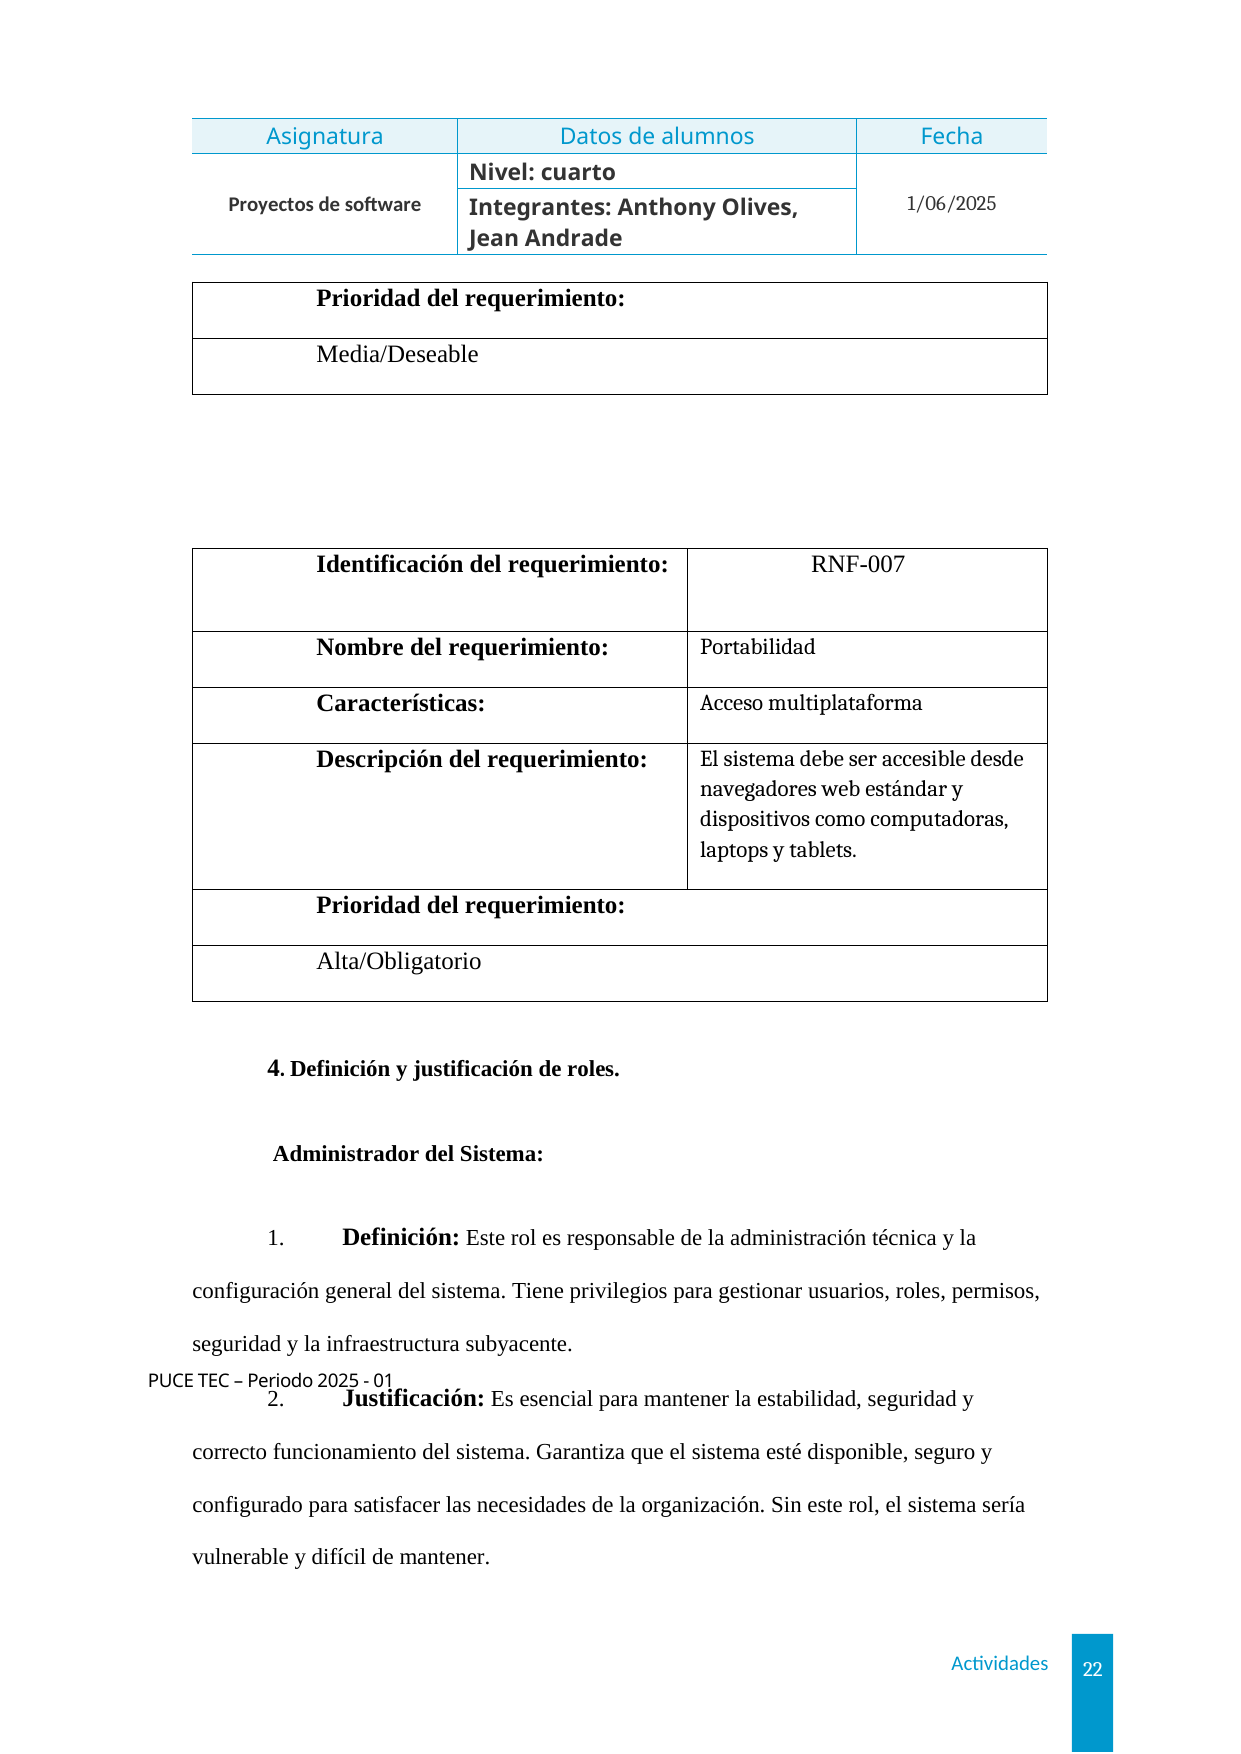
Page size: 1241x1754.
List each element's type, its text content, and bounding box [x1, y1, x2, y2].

list Definición: Este rol es responsable de la administración técnica y la configuración general del sistema. Tiene privilegios para gestionar usuarios, roles, permisos, seguridad y la infraestructura subyacente. [192, 1222, 1048, 1357]
text 4. Definición y justificación de roles. [192, 1053, 1048, 1082]
table_header RNF-007 [688, 549, 1047, 631]
table_cell Prioridad del requerimiento: [193, 283, 1047, 338]
table_cell Nombre del requerimiento: [193, 632, 687, 687]
table_cell Media/Deseable [193, 339, 1047, 394]
table_cell Prioridad del requerimiento: [193, 890, 1047, 945]
table_cell [688, 688, 1047, 743]
table_cell Alta/Obligatorio [193, 946, 1047, 1001]
table_cell [688, 744, 1047, 889]
table_cell [688, 632, 1047, 687]
text Administrador del Sistema: [192, 1141, 1048, 1167]
list Justificación: Es esencial para mantener la estabilidad, seguridad y correcto funcionamiento del sistema. Garantiza que el sistema esté disponible, seguro y configurado para satisfacer las necesidades de la organización. Sin este rol, el sistema sería vulnerable y difícil de mantener. [192, 1383, 1048, 1570]
table_cell Características: [193, 688, 687, 743]
table_cell Descripción del requerimiento: [193, 744, 687, 889]
table_header Identificación del requerimiento: [193, 549, 687, 631]
